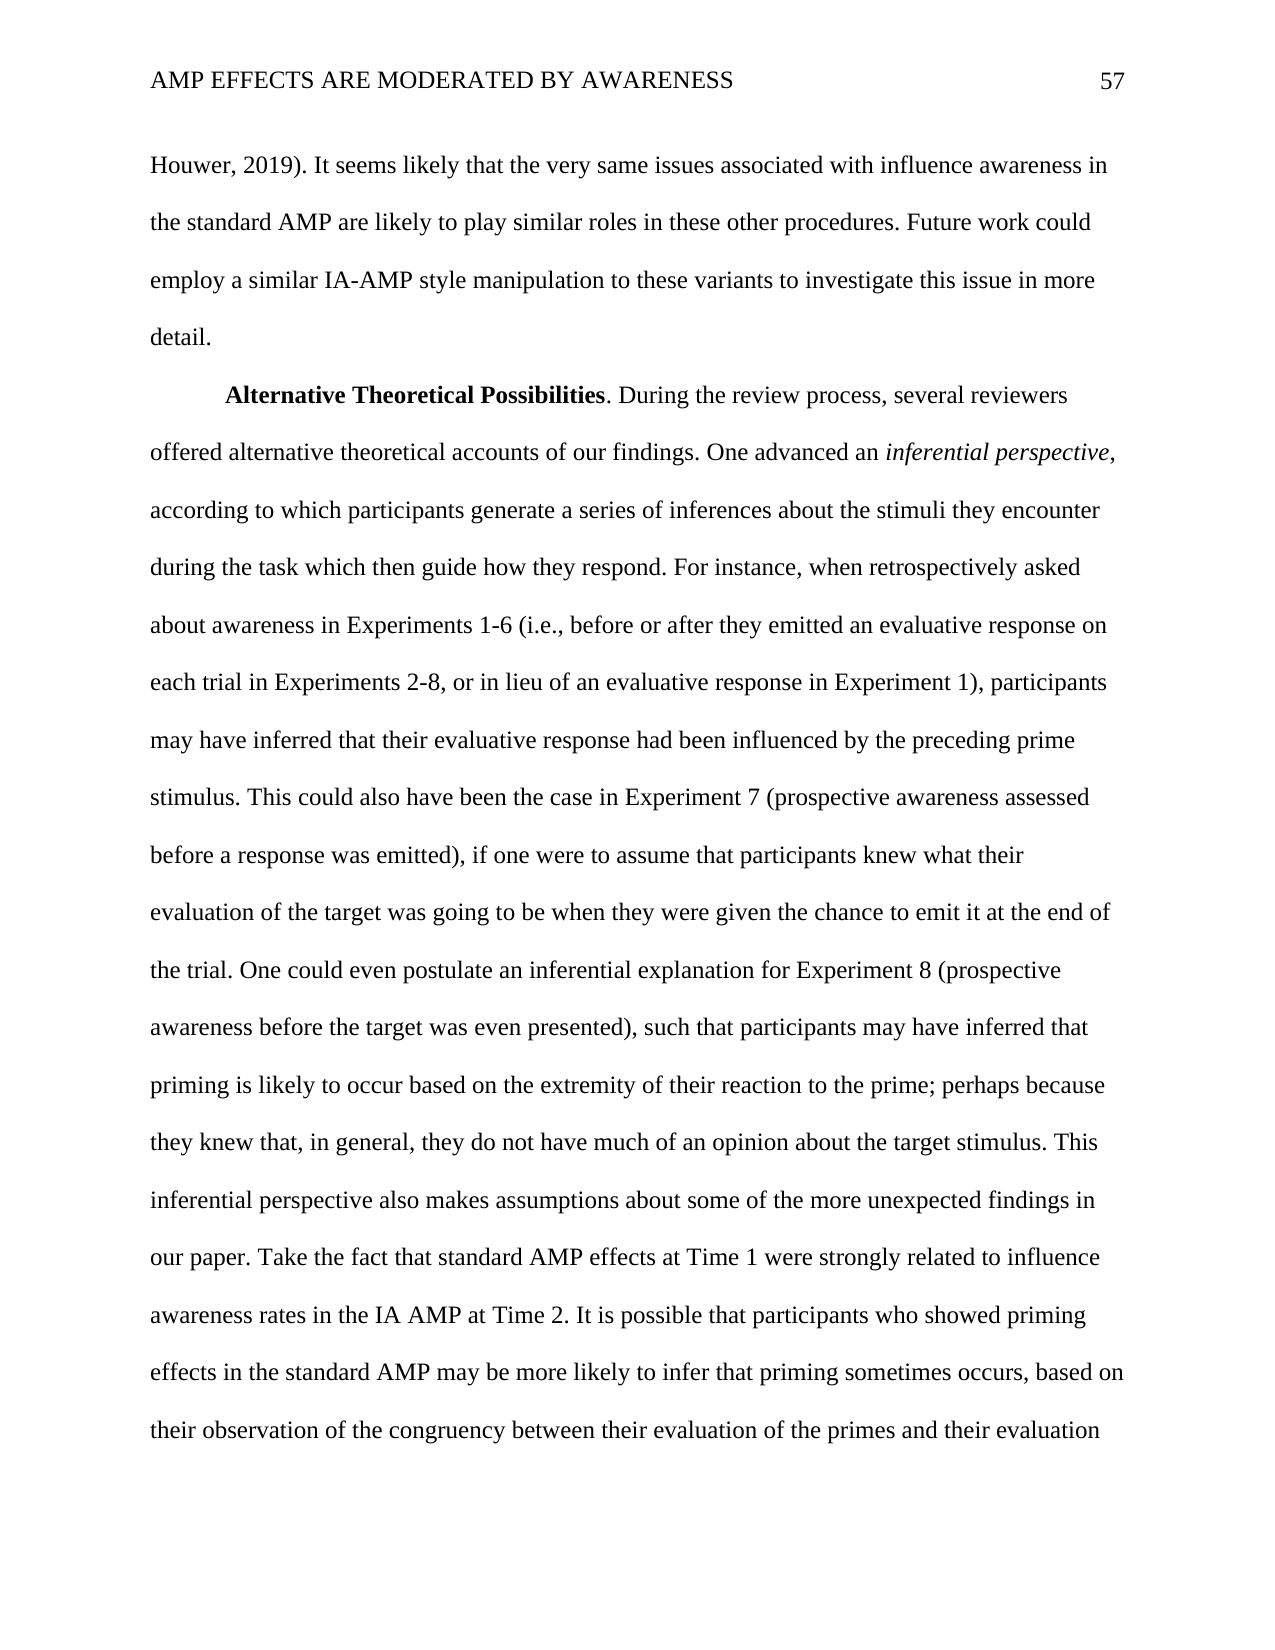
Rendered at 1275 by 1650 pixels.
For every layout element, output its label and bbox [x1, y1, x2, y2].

text [150, 150, 1125, 351]
text [150, 380, 1125, 1444]
